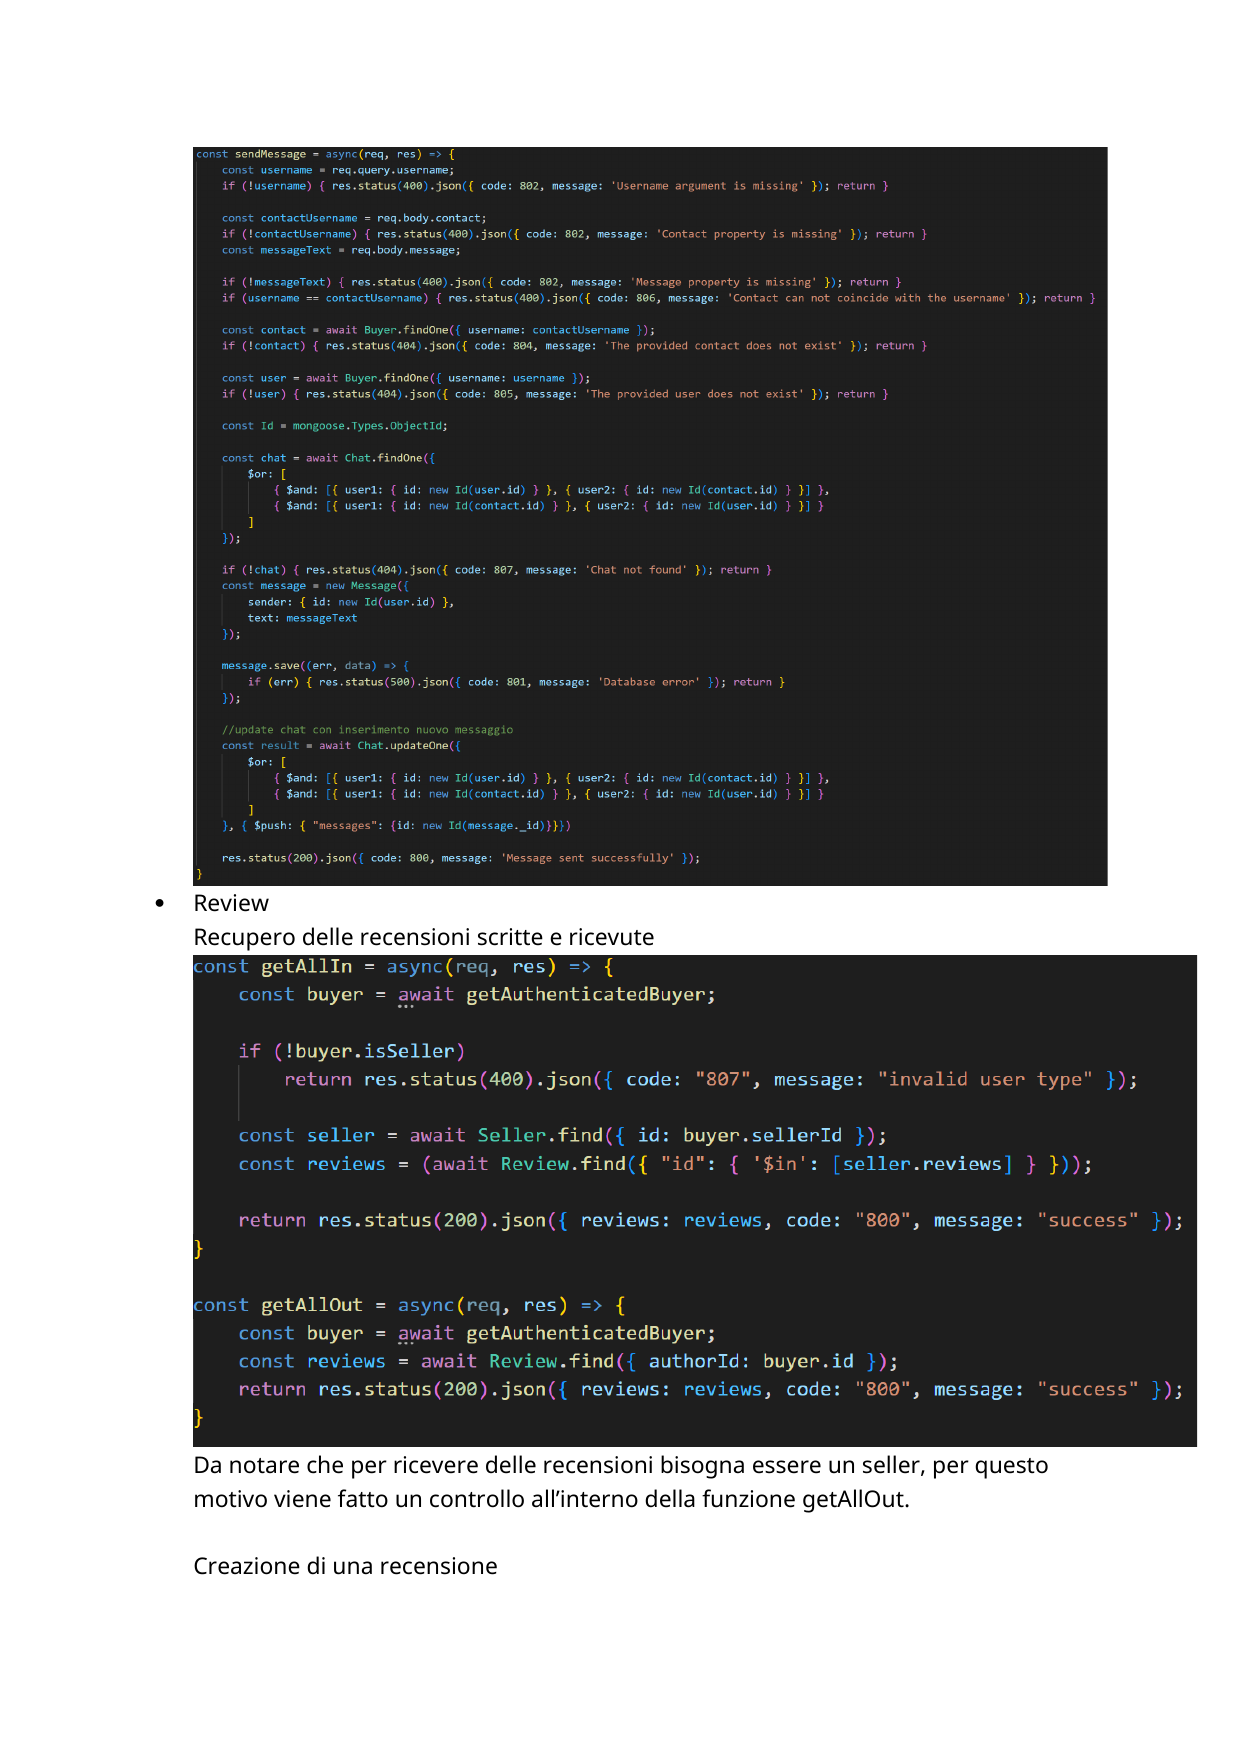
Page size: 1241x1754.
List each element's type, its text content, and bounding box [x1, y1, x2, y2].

list Review [156, 887, 1122, 919]
list Creazione di una recensione [193, 1550, 1122, 1581]
picture [193, 955, 1198, 1447]
list Da notare che per ricevere delle recensioni bisogna essere un seller, per questo motivo viene fatto un controllo all’interno della funzione getAllOut. [193, 1449, 1122, 1514]
list Recupero delle recensioni scritte e ricevute [193, 921, 1122, 952]
picture [193, 147, 1108, 886]
